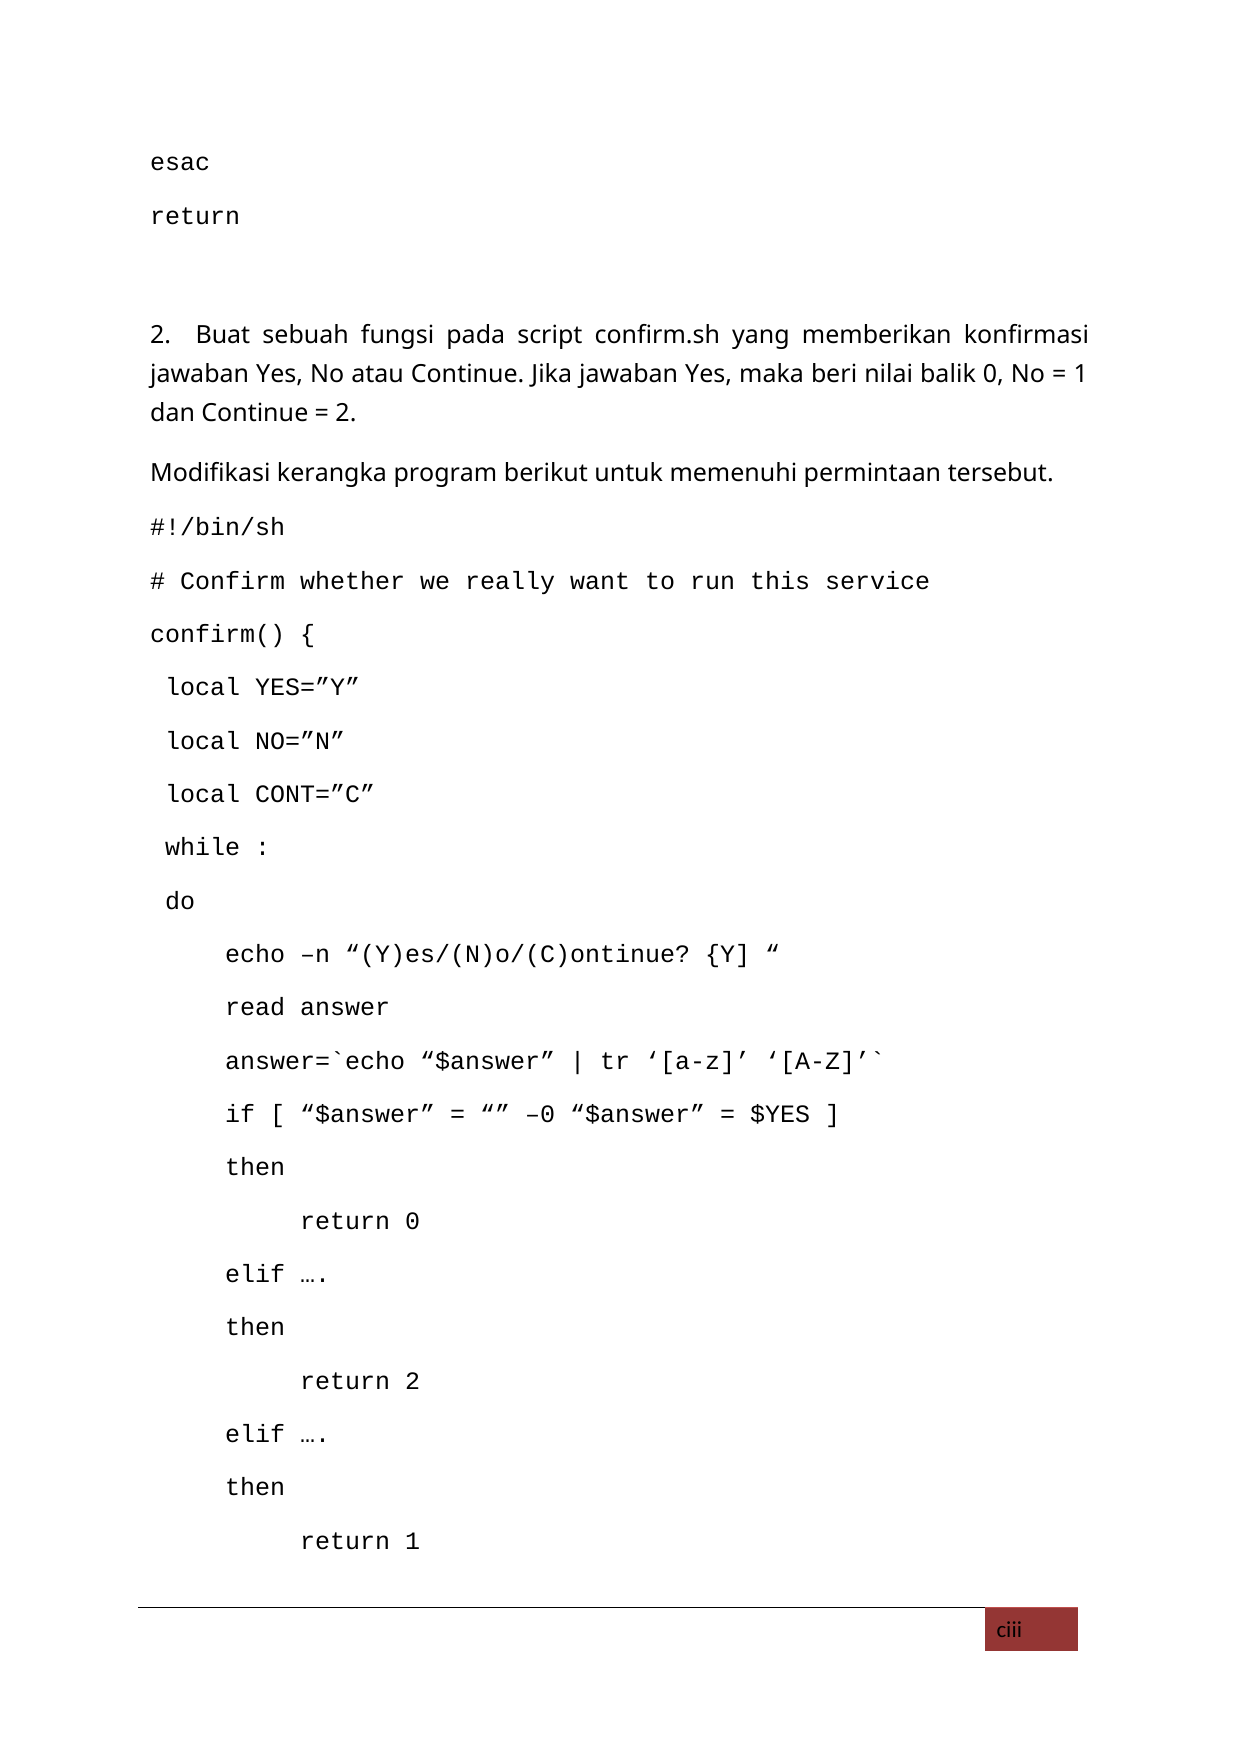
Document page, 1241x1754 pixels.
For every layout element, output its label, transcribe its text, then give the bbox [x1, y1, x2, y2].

text esac [150, 150, 1090, 178]
text local CONT=”C” [150, 782, 1090, 810]
text local YES=”Y” [150, 675, 1090, 703]
text return 1 [150, 1528, 1090, 1557]
text while : [150, 835, 1090, 863]
text #!/bin/sh [150, 515, 1090, 543]
text then [150, 1475, 1090, 1503]
text local NO=”N” [150, 728, 1090, 757]
text read answer [150, 995, 1090, 1023]
text elif …. [150, 1422, 1090, 1450]
text then [150, 1155, 1090, 1183]
text return 0 [150, 1208, 1090, 1237]
text do [150, 888, 1090, 917]
text then [150, 1315, 1090, 1343]
text return [150, 203, 1090, 232]
text Modifikasi kerangka program berikut untuk memenuhi permintaan tersebut. [150, 455, 1090, 489]
text # Confirm whether we really want to run this service [150, 568, 1090, 597]
text elif …. [150, 1262, 1090, 1290]
text return 2 [150, 1368, 1090, 1397]
text answer=`echo “$answer” | tr ‘[a-z]’ ‘[A-Z]’` [150, 1048, 1090, 1077]
text confirm() { [150, 622, 1090, 650]
text echo –n “(Y)es/(N)o/(C)ontinue? {Y] “ [150, 942, 1090, 970]
text 2. Buat sebuah fungsi pada script confirm.sh yang memberikan konfirmasi jawaban Yes, No atau Continue. Jika jawaban Yes, maka beri nilai balik 0, No = 1 dan Continue = 2. [150, 317, 1090, 429]
text if [ “$answer” = “” –0 “$answer” = $YES ] [150, 1102, 1090, 1130]
